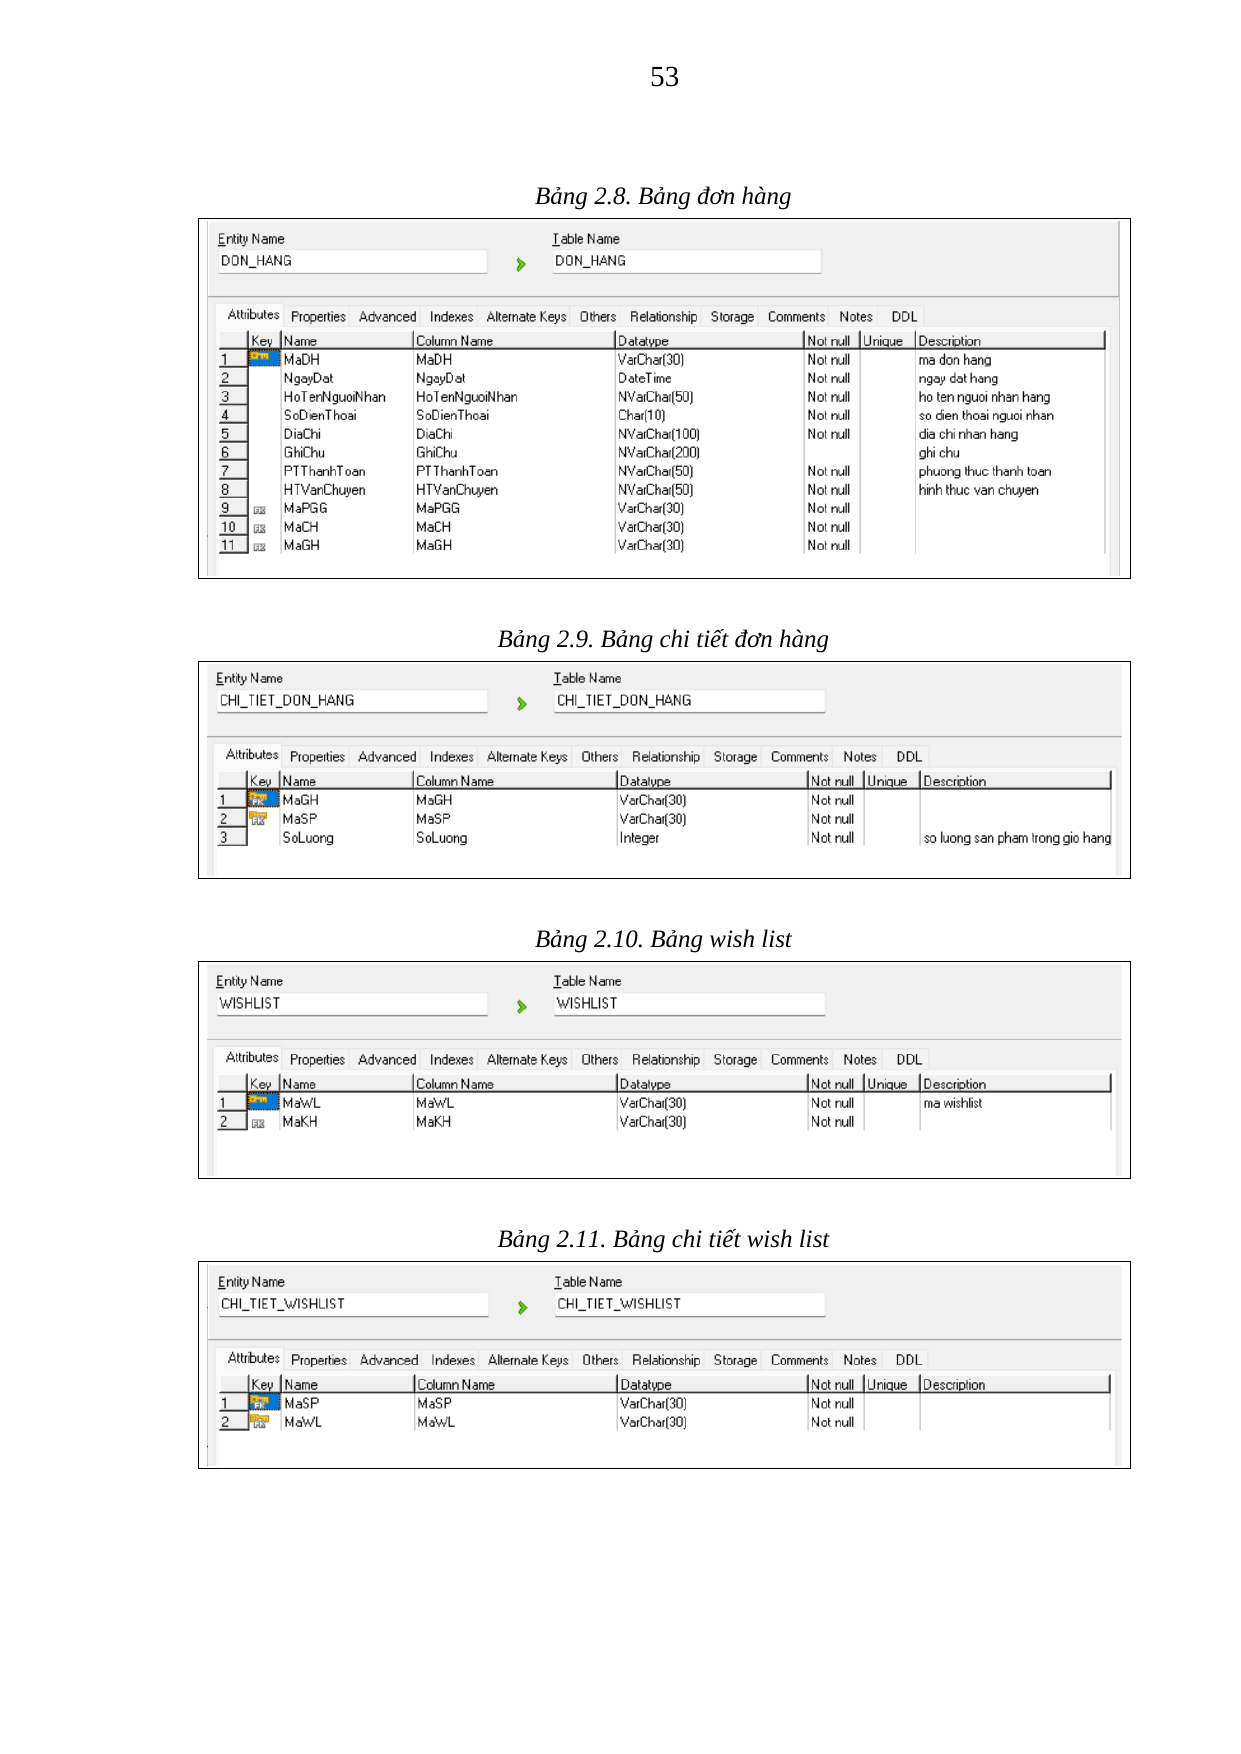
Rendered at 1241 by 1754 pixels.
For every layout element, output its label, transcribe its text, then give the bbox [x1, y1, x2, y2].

picture [207, 221, 1122, 576]
text Bảng 2.9. Bảng chi tiết đơn hàng [207, 624, 1122, 653]
picture [207, 1264, 1122, 1466]
picture [207, 664, 1122, 876]
text Bảng 2.11. Bảng chi tiết wish list [207, 1224, 1122, 1253]
text Bảng 2.10. Bảng wish list [207, 924, 1122, 953]
picture [207, 964, 1122, 1176]
text Bảng 2.8. Bảng đơn hàng [207, 181, 1122, 210]
